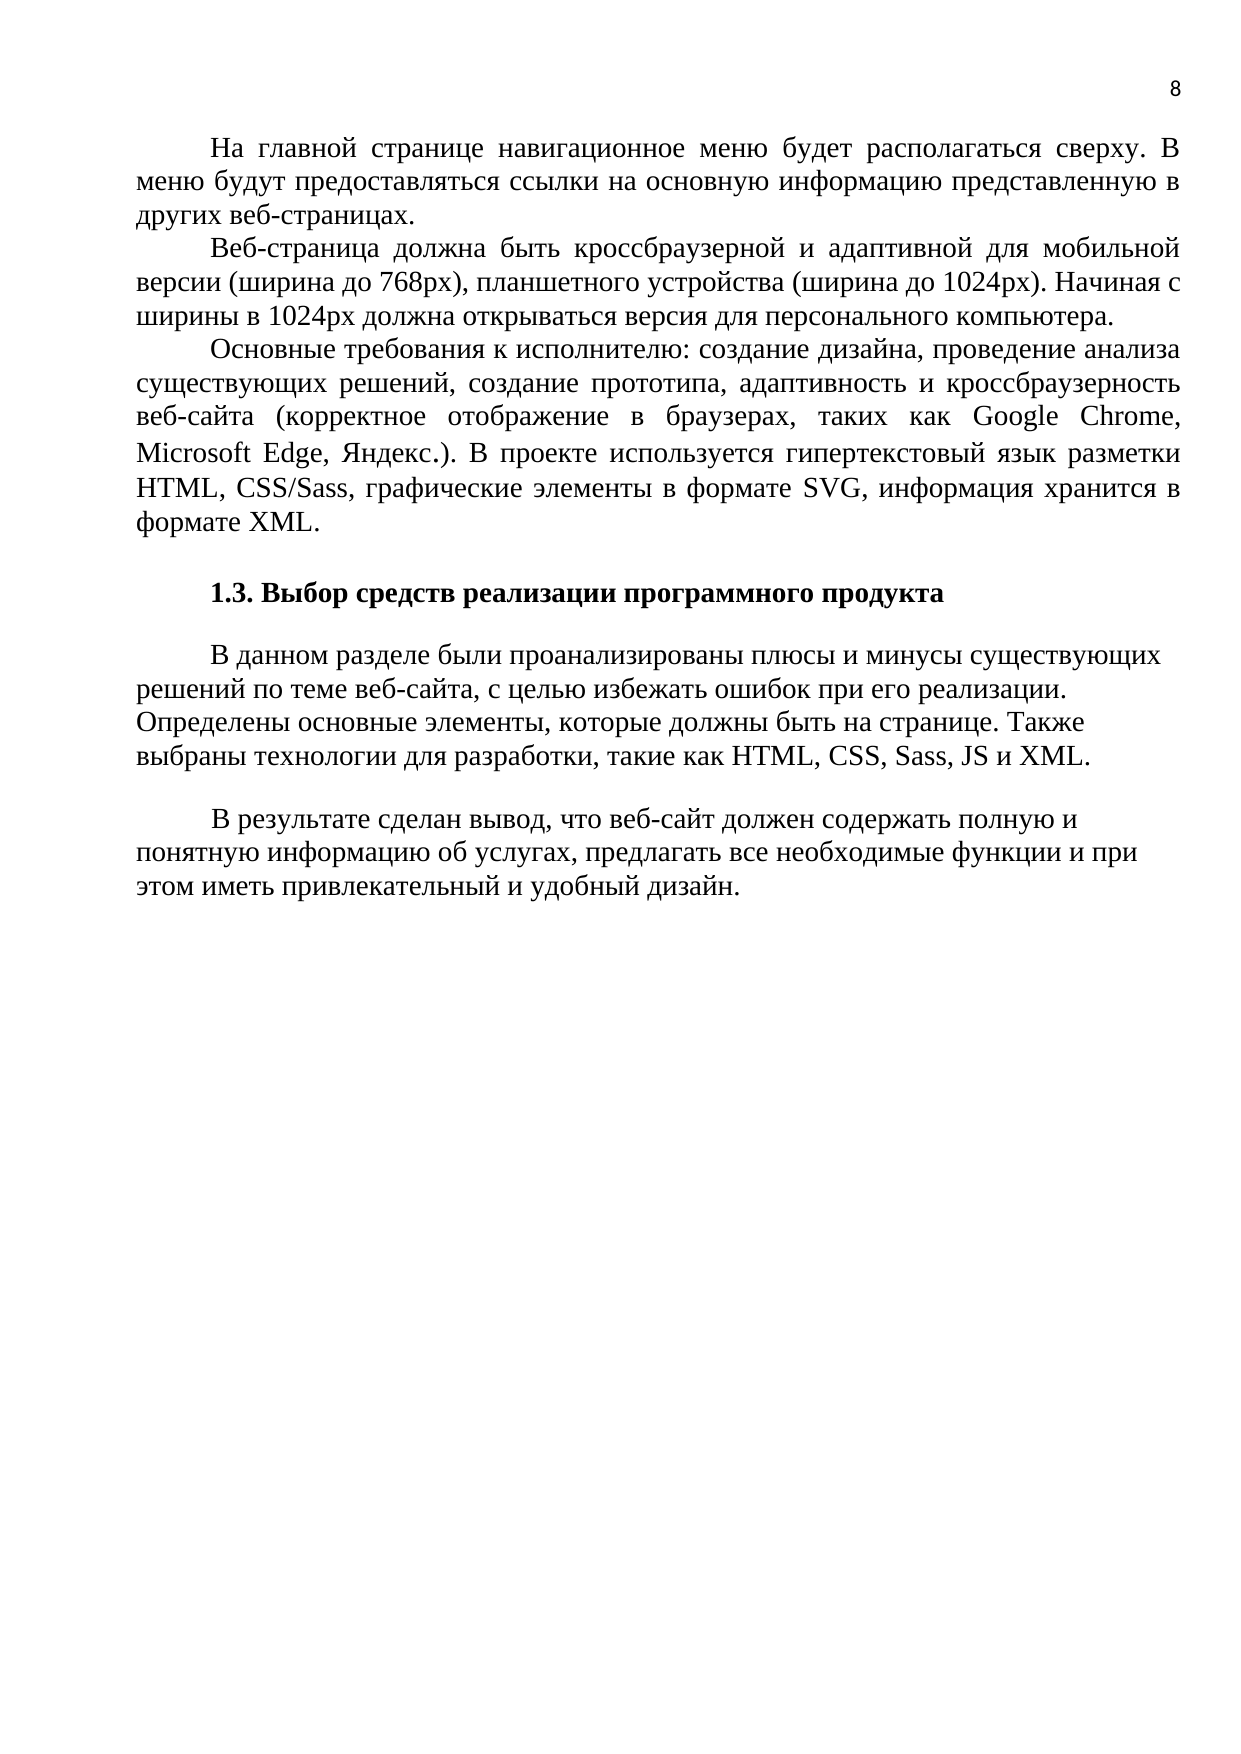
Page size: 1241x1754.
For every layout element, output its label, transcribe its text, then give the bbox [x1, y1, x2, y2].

text В результате сделан вывод, что веб-сайт должен содержать полную и понятную информацию об услугах, предлагать все необходимые функции и при этом иметь привлекательный и удобный дизайн. [136, 801, 1181, 901]
text Веб-страница должна быть кроссбраузерной и адаптивной для мобильной версии (ширина до 768px), планшетного устройства (ширина до 1024px). Начиная с ширины в 1024px должна открываться версия для персонального компьютера. [136, 231, 1181, 331]
text На главной странице навигационное меню будет располагаться сверху. В меню будут предоставляться ссылки на основную информацию представленную в других веб-страницах. [136, 130, 1181, 231]
text 1.3. Выбор средств реализации программного продукта [136, 575, 1181, 608]
text В данном разделе были проанализированы плюсы и минусы существующих решений по теме веб-сайта, с целью избежать ошибок при его реализации. Определены основные элементы, которые должны быть на странице. Также выбраны технологии для разработки, такие как HTML, CSS, Sass, JS и XML. [136, 637, 1181, 772]
text Основные требования к исполнителю: создание дизайна, проведение анализа существующих решений, создание прототипа, адаптивность и кроссбраузерность веб-сайта (корректное отображение в браузерах, таких как Google Chrome, Microsoft Edge, Яндекс.). В проекте используется гипертекстовый язык разметки HTML, CSS/Sass, графические элементы в формате SVG, информация хранится в формате XML. [136, 331, 1181, 537]
